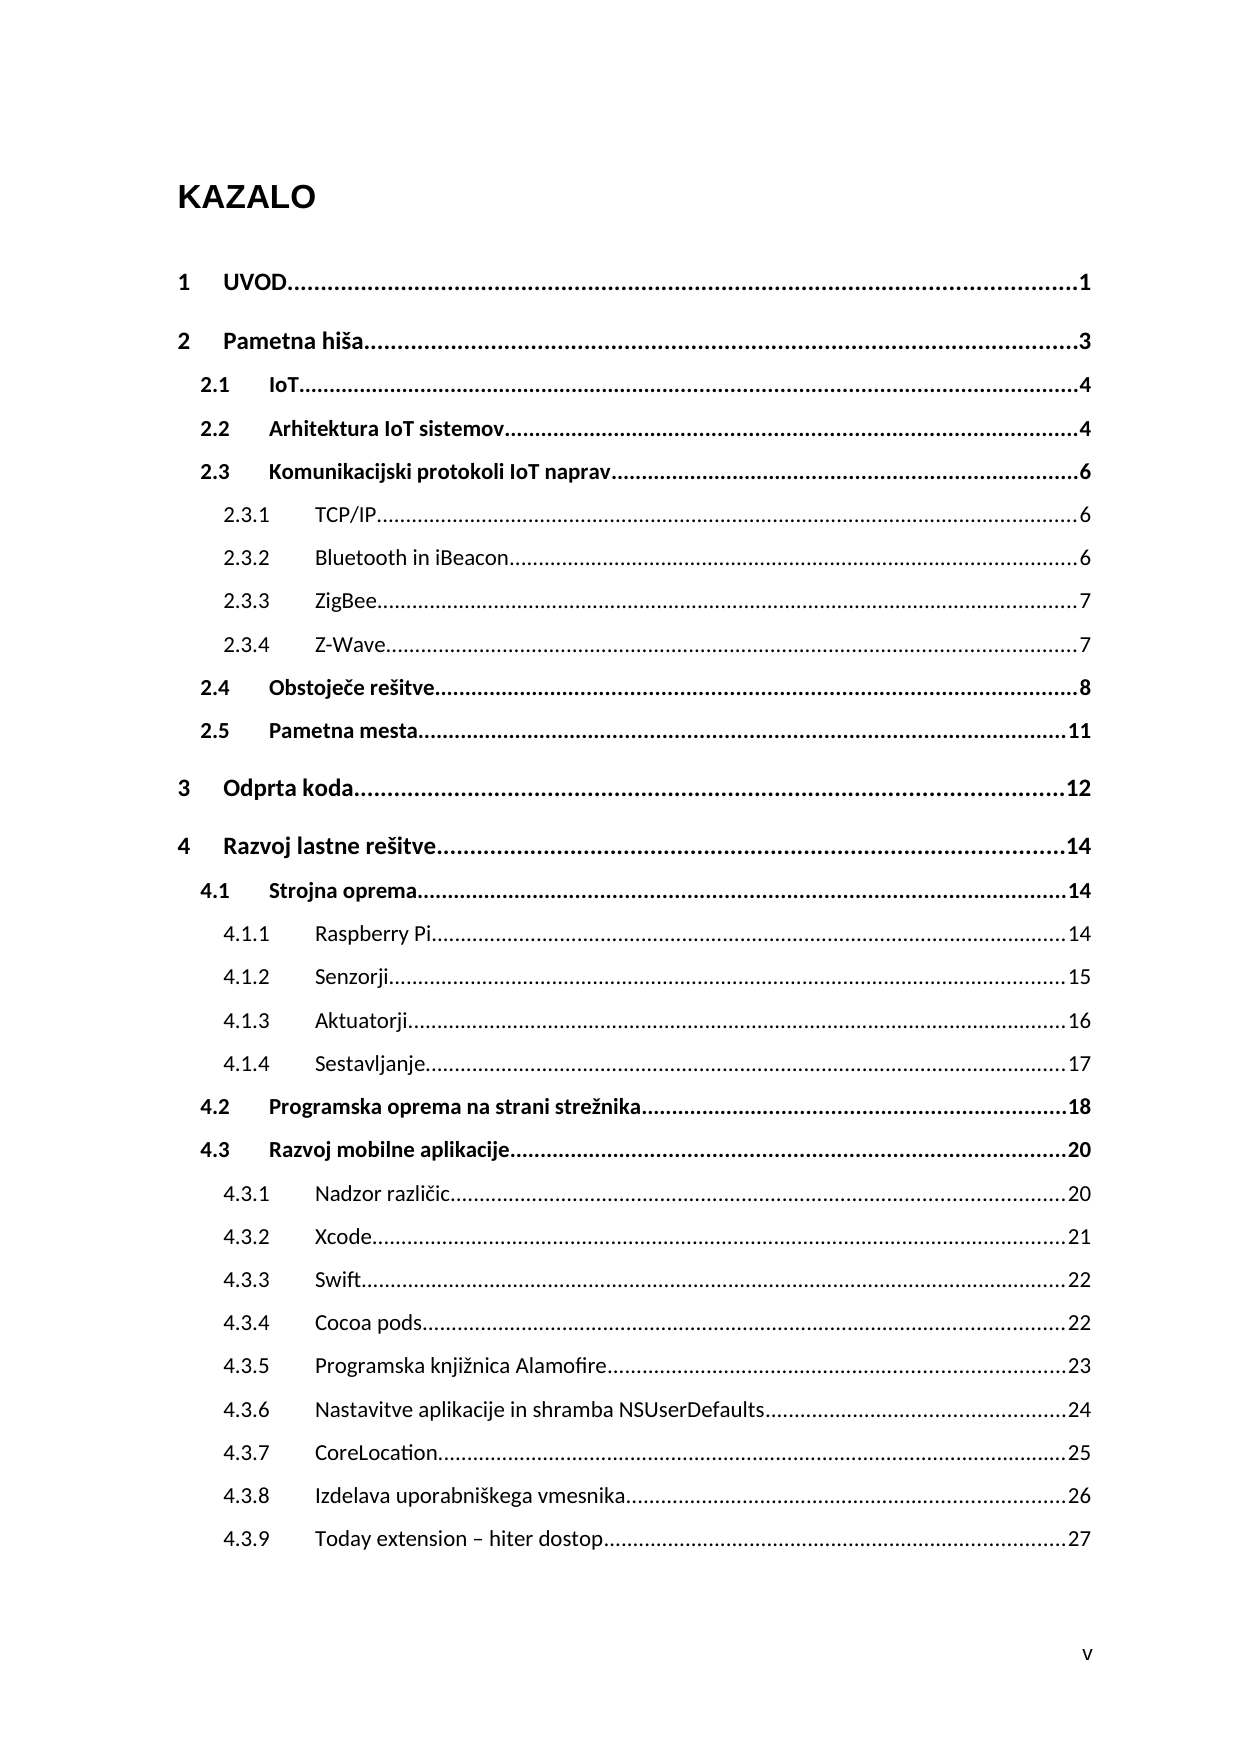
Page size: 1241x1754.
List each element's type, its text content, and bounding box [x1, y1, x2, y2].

text KAZALO [177, 177, 1092, 216]
